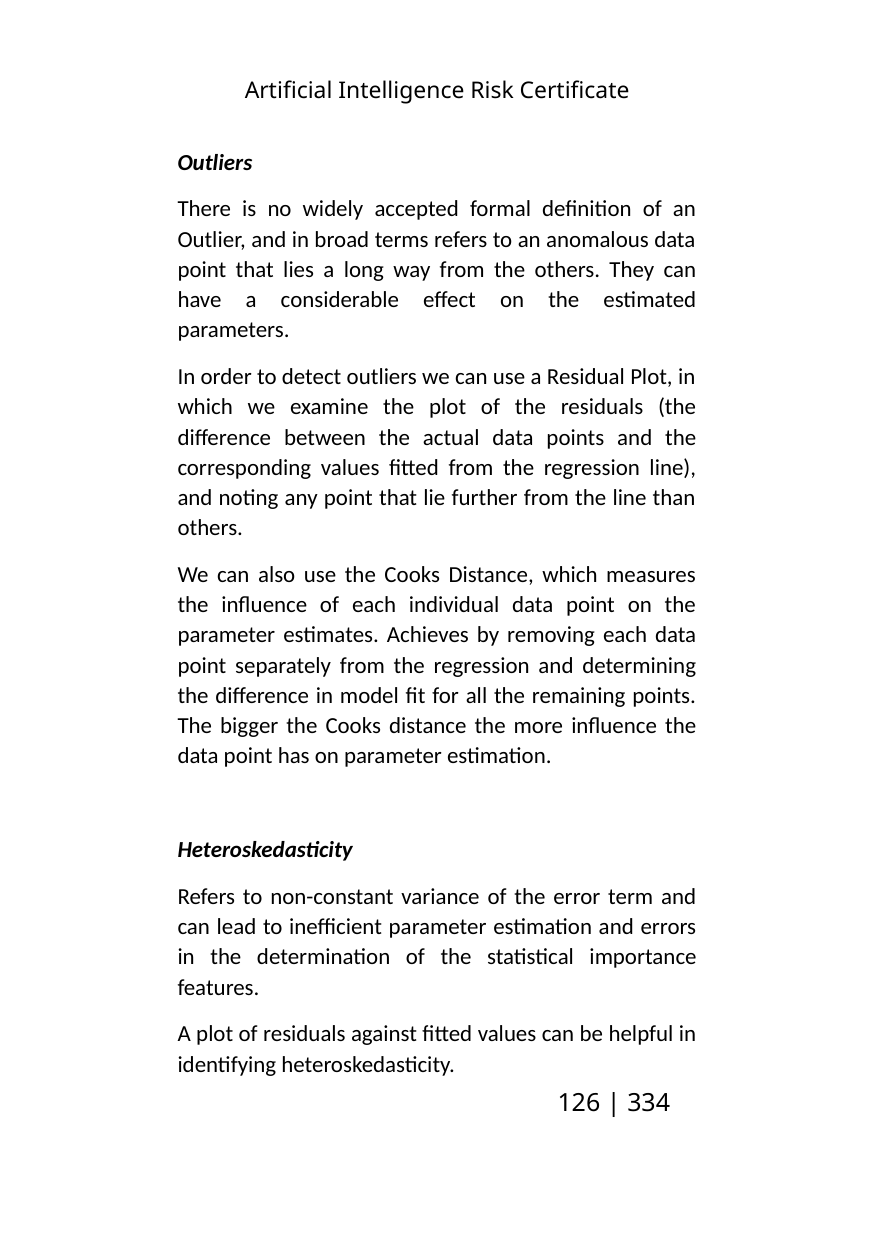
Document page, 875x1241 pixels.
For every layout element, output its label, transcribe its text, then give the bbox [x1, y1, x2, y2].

text Refers to non-constant variance of the error term and can lead to inefficient parameter estimation and errors in the determination of the statistical importance features. [177, 882, 697, 1001]
text Outliers [177, 148, 697, 176]
text We can also use the Cooks Distance, which measures the influence of each individual data point on the parameter estimates. Achieves by removing each data point separately from the regression and determining the difference in model fit for all the remaining points. The bigger the Cooks distance the more influence the data point has on parameter estimation. [177, 560, 697, 769]
text There is no widely accepted formal definition of an Outlier, and in broad terms refers to an anomalous data point that lies a long way from the others. They can have a considerable effect on the estimated parameters. [177, 194, 697, 343]
text Heteroskedasticity [177, 835, 697, 863]
text A plot of residuals against fitted values can be helpful in identifying heteroskedasticity. [177, 1019, 697, 1078]
text In order to detect outliers we can use a Residual Plot, in which we examine the plot of the residuals (the difference between the actual data points and the corresponding values fitted from the regression line), and noting any point that lie further from the line than others. [177, 362, 697, 541]
